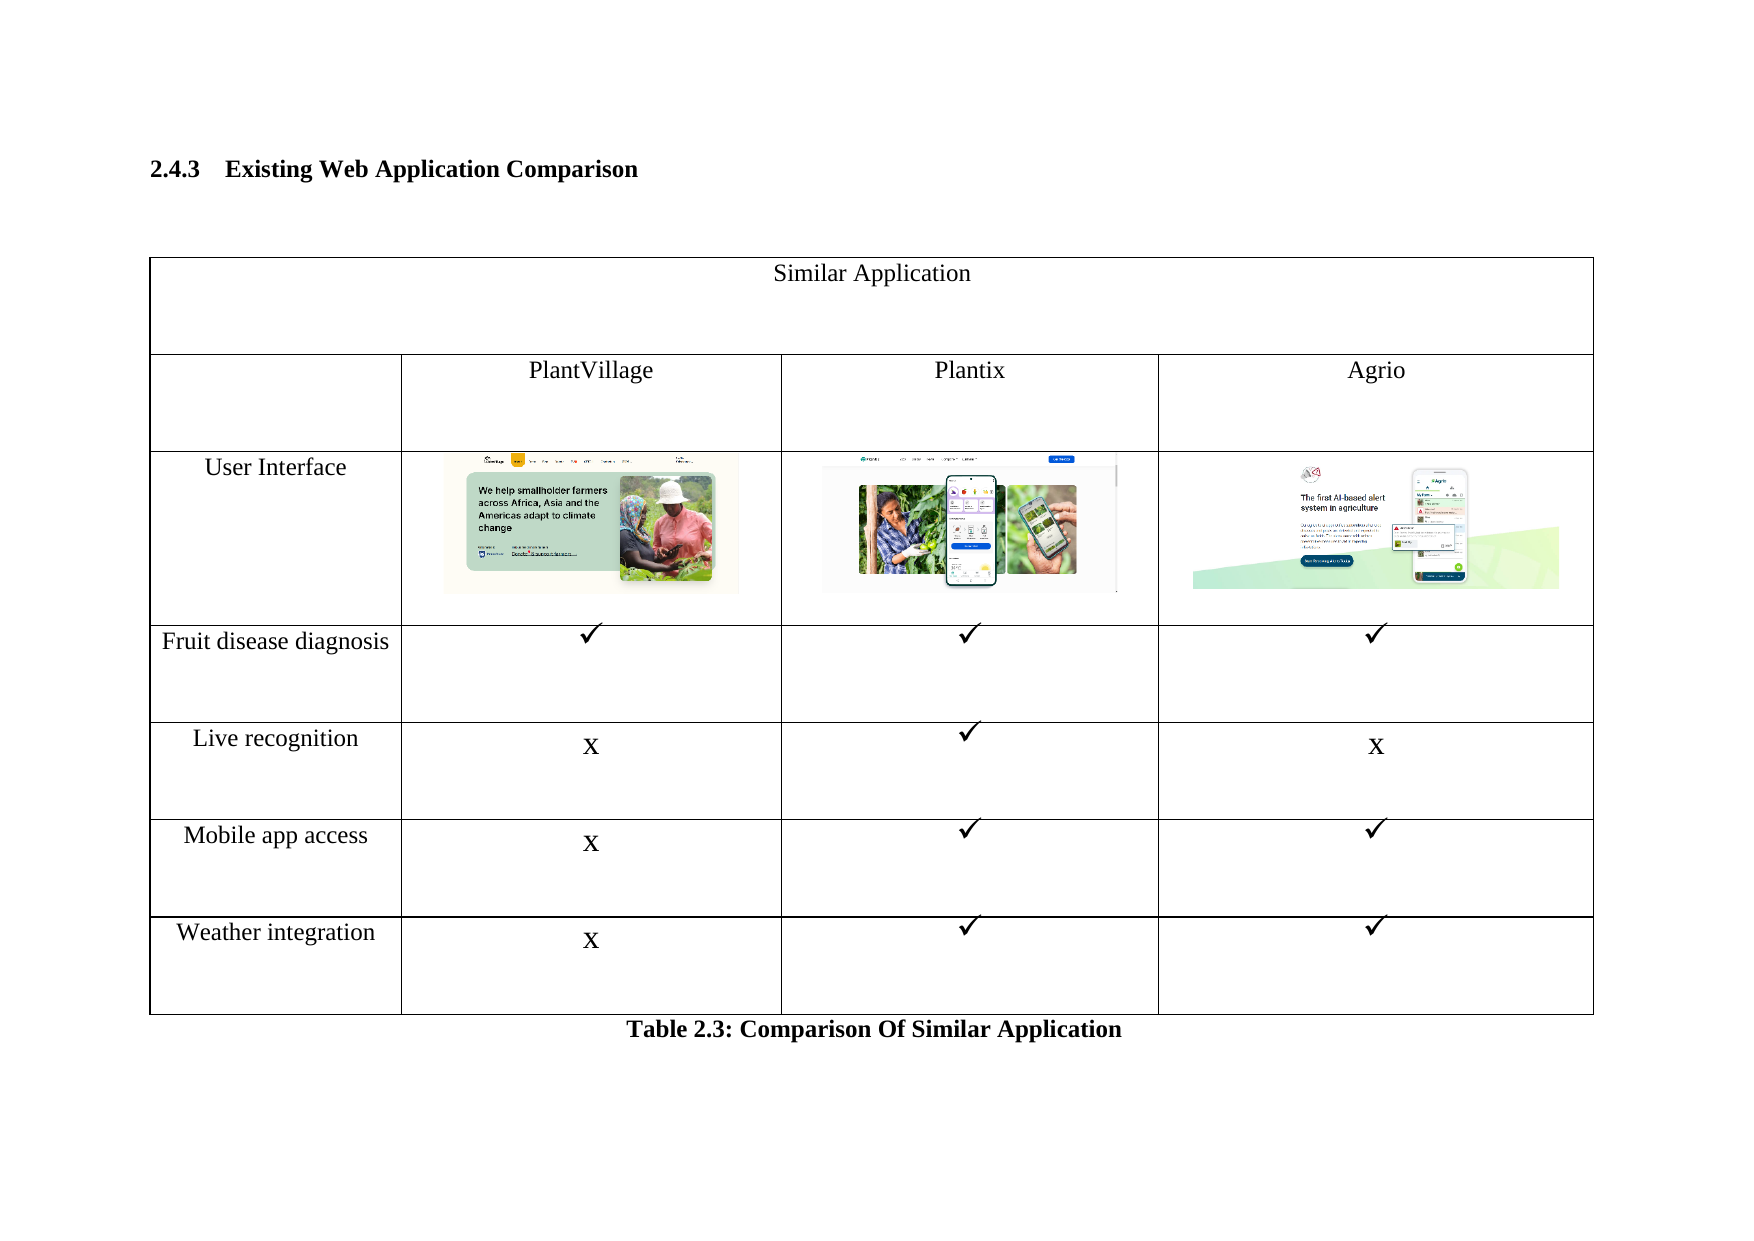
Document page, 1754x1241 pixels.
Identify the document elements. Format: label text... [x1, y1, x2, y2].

text Table 2.3: Comparison Of Similar Application [150, 1015, 1523, 1043]
table_cell x [1159, 723, 1593, 819]
table_cell Agrio [1159, 355, 1593, 451]
picture [1193, 452, 1560, 589]
table_cell [782, 723, 1158, 819]
table_cell Weather integration [151, 918, 401, 1013]
table_cell [402, 626, 781, 722]
table_cell PlantVillage [402, 355, 781, 451]
table_cell Fruit disease diagnosis [151, 626, 401, 722]
table_cell Live recognition [151, 723, 401, 819]
subtitle 2.4.3 Existing Web Application Comparison [150, 154, 1604, 183]
table_cell [1159, 626, 1593, 722]
picture [443, 452, 739, 594]
table_cell Mobile app access [151, 820, 401, 916]
table_cell [1159, 452, 1593, 625]
table_cell x [402, 820, 781, 916]
table_cell User Interface [151, 452, 401, 625]
table_header Similar Application [151, 258, 1593, 354]
table_cell [1159, 918, 1593, 1013]
table_cell [782, 626, 1158, 722]
table_cell [1159, 820, 1593, 916]
table_cell [151, 355, 401, 451]
table_cell Plantix [782, 355, 1158, 451]
table_cell [782, 452, 1158, 625]
table_cell [782, 820, 1158, 916]
table_cell [402, 452, 781, 625]
table_cell x [402, 723, 781, 819]
table_cell x [402, 918, 781, 1013]
table_cell [782, 918, 1158, 1013]
picture [822, 452, 1118, 593]
